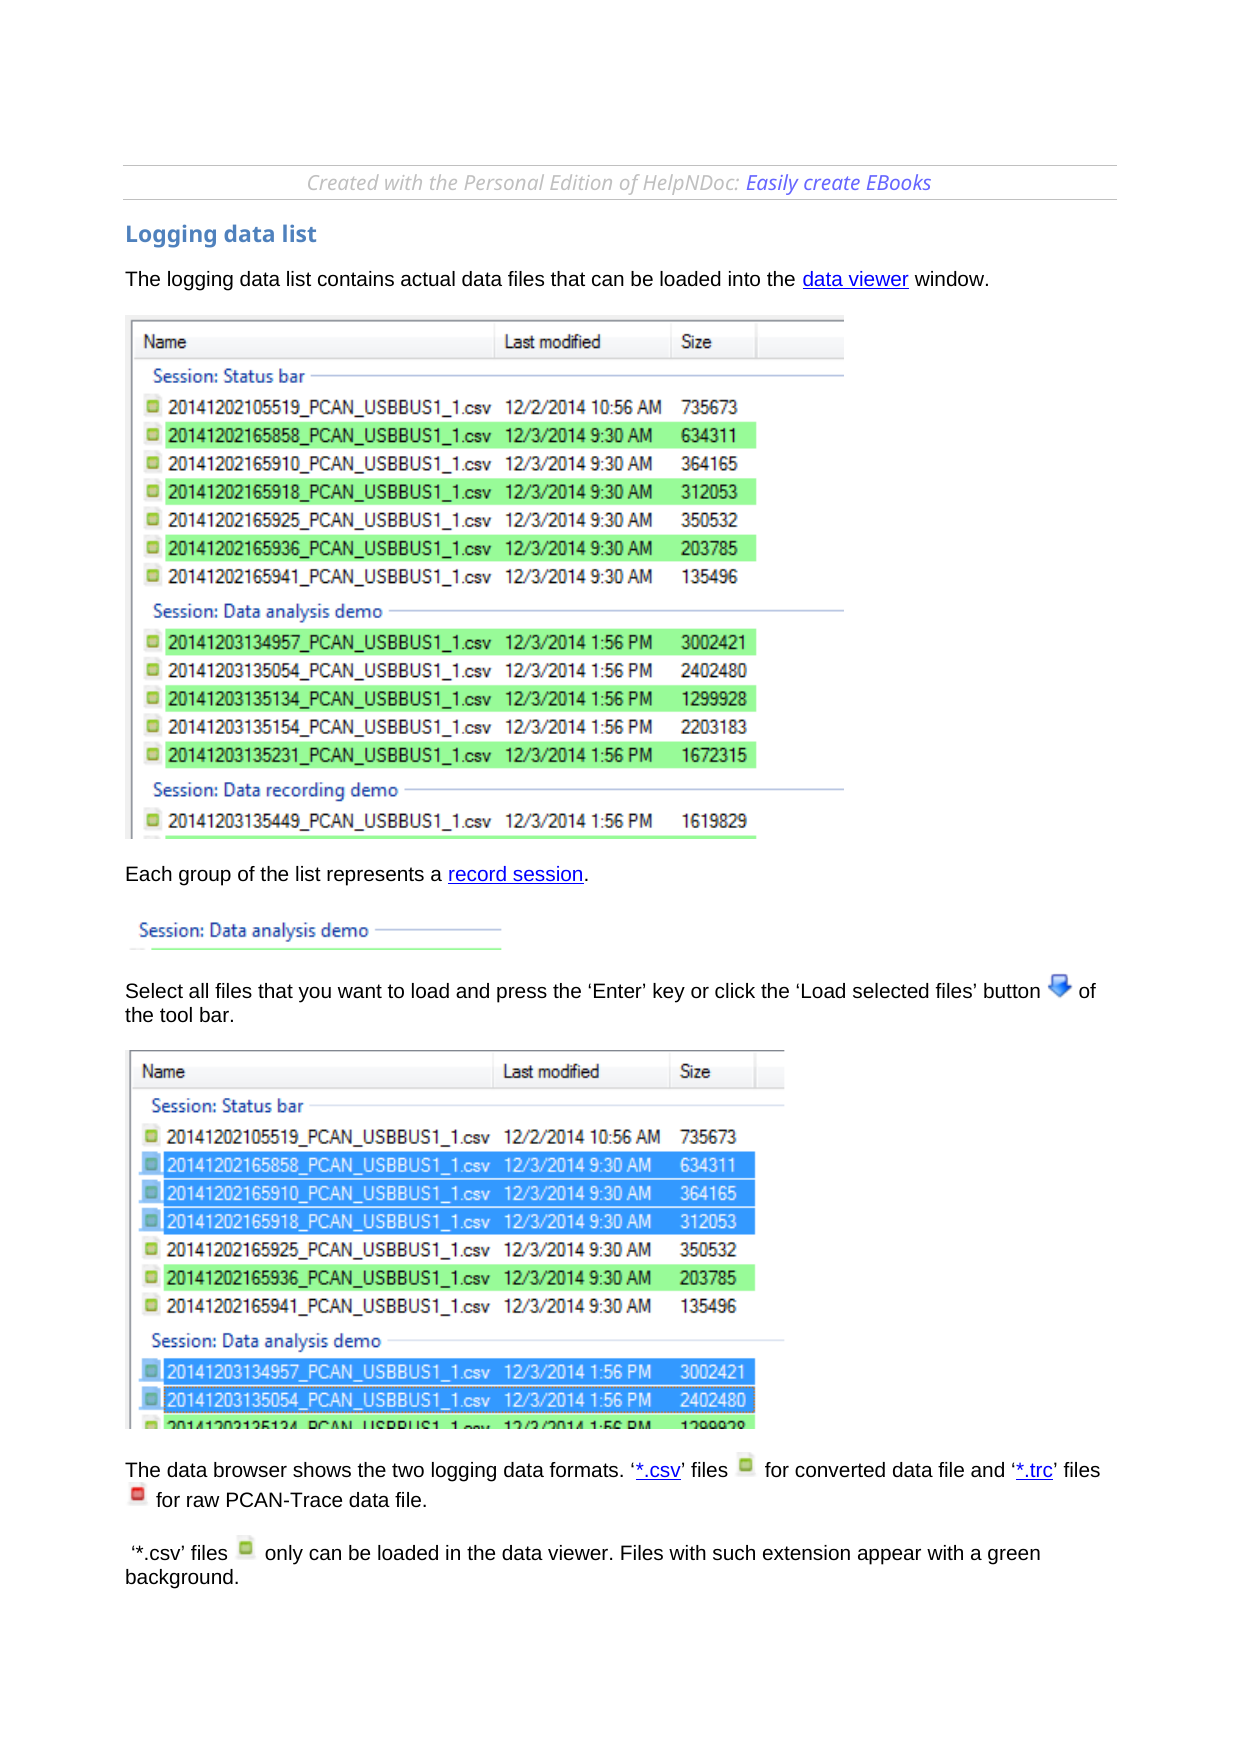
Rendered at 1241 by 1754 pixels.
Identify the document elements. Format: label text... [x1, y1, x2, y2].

text The logging data list contains actual data files that can be loaded into the data viewer window. [125, 267, 1115, 291]
text Select all files that you want to load and press the ‘Enter’ key or click the ‘Load selected files’ button of the tool bar. [125, 973, 1115, 1027]
text Each group of the list represents a record session. [125, 862, 1115, 886]
picture [1047, 973, 1073, 999]
text Logging data list [123, 216, 1117, 251]
picture [125, 1482, 150, 1507]
picture [125, 315, 844, 839]
picture [233, 1535, 259, 1561]
picture [125, 1050, 785, 1429]
picture [125, 910, 502, 950]
text The data browser shows the two logging data formats. ‘*.csv’ files for converted data file and ‘*.trc’ files for raw PCAN-Trace data file. [125, 1453, 1115, 1511]
text Created with the Personal Edition of HelpNDoc: Easily create EBooks [123, 166, 1117, 199]
text ‘*.csv’ files only can be loaded in the data viewer. Files with such extension appear with a green background. [125, 1535, 1115, 1589]
picture [733, 1452, 759, 1478]
